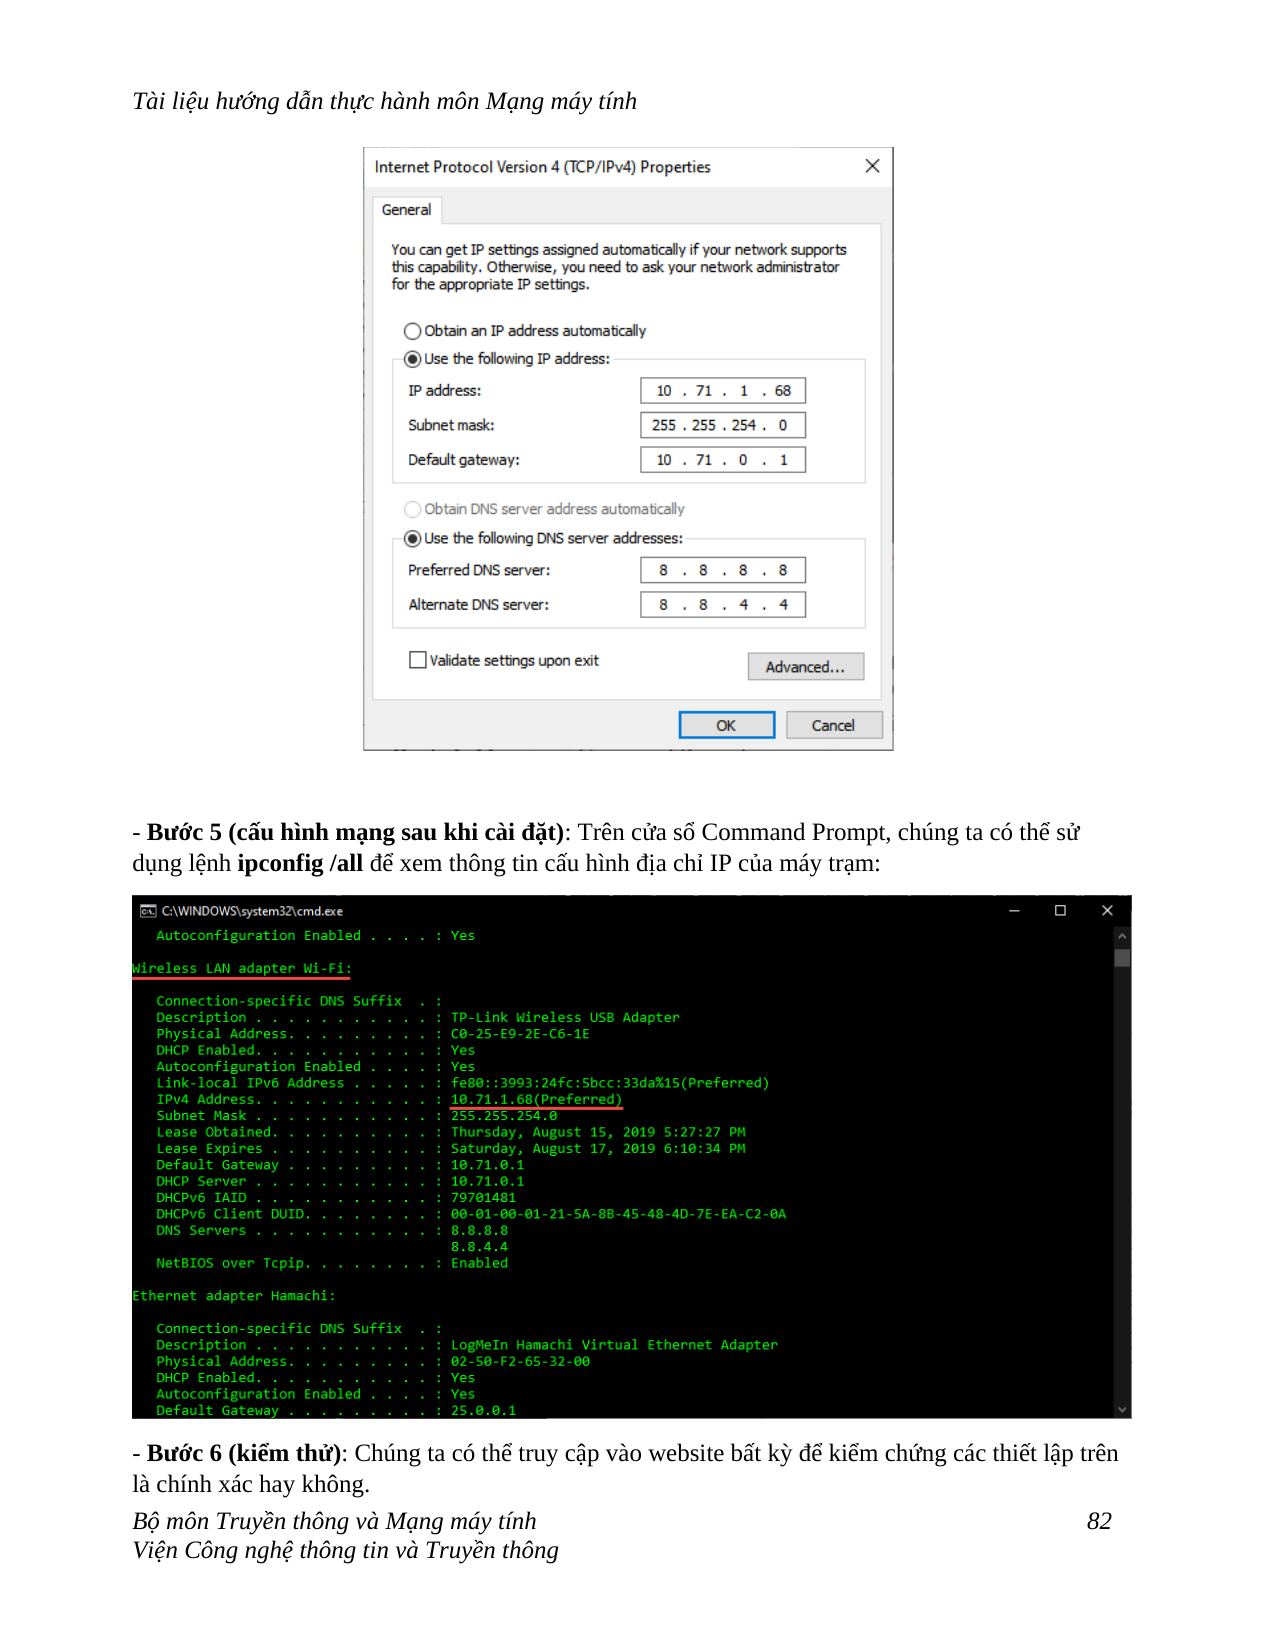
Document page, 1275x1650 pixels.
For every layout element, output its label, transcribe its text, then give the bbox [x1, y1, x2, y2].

picture [132, 895, 1132, 1419]
text - Bước 5 (cấu hình mạng sau khi cài đặt): Trên cửa sổ Command Prompt, chúng ta có thể sử dụng lệnh ipconfig /all để xem thông tin cấu hình địa chỉ IP của máy trạm: [132, 817, 1125, 877]
text - Bước 6 (kiểm thử): Chúng ta có thể truy cập vào website bất kỳ để kiểm chứng các thiết lập trên là chính xác hay không. [132, 1438, 1125, 1497]
picture [363, 147, 894, 751]
